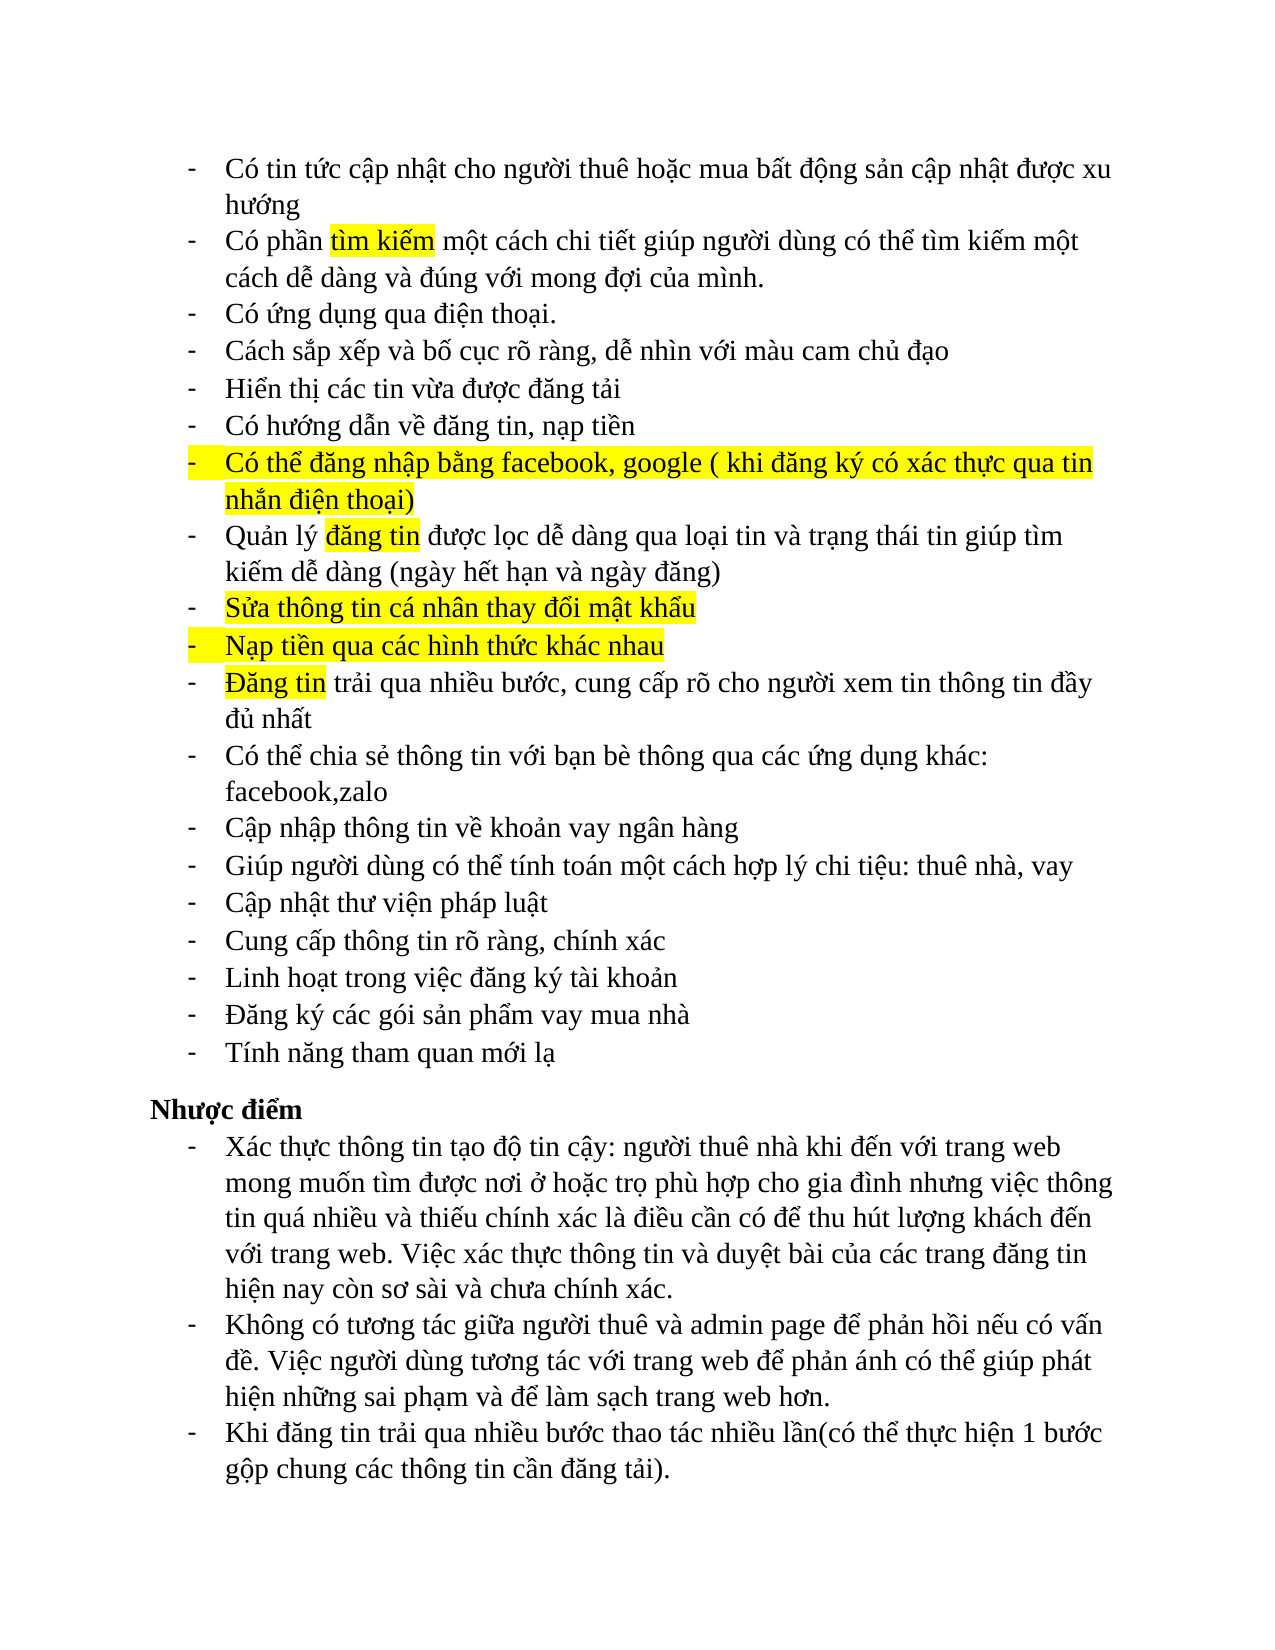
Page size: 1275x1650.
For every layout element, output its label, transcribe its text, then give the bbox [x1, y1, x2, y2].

list Hiển thị các tin vừa được đăng tải [187, 370, 1125, 405]
list Sửa thông tin cá nhân thay đổi mật khẩu [187, 589, 1125, 625]
list Có thể chia sẻ thông tin với bạn bè thông qua các ứng dụng khác: facebook,zalo [187, 737, 1125, 808]
list Linh hoạt trong việc đăng ký tài khoản [187, 959, 1125, 994]
list Đăng ký các gói sản phẩm vay mua nhà [187, 996, 1125, 1032]
list Có tin tức cập nhật cho người thuê hoặc mua bất động sản cập nhật được xu hướng [187, 150, 1125, 221]
list Cách sắp xếp và bố cục rõ ràng, dễ nhìn với màu cam chủ đạo [187, 332, 1125, 368]
list Tính năng tham quan mới lạ [187, 1034, 1125, 1069]
list Quản lý đăng tin được lọc dễ dàng qua loại tin và trạng thái tin giúp tìm kiếm dễ dàng (ngày hết hạn và ngày đăng) [187, 517, 1125, 588]
subtitle Nhược điểm [150, 1092, 1125, 1126]
list Nạp tiền qua các hình thức khác nhau [225, 627, 1125, 663]
list Có hướng dẫn về đăng tin, nạp tiền [187, 407, 1125, 443]
list Xác thực thông tin tạo độ tin cậy: người thuê nhà khi đến với trang web mong muốn tìm được nơi ở hoặc trọ phù hợp cho gia đình nhưng việc thông tin quá nhiều và thiếu chính xác là điều cần có để thu hút lượng khách đến với trang web. Việc xác thực thông tin và duyệt bài của các trang đăng tin hiện nay còn sơ sài và chưa chính xác. [187, 1128, 1125, 1304]
list Có ứng dụng qua điện thoại. [187, 295, 1125, 331]
list Giúp người dùng có thể tính toán một cách hợp lý chi tiệu: thuê nhà, vay [187, 847, 1125, 882]
list Có thể đăng nhập bằng facebook, google ( khi đăng ký có xác thực qua tin nhắn điện thoại) [187, 444, 1125, 515]
list Đăng tin trải qua nhiều bước, cung cấp rõ cho người xem tin thông tin đầy đủ nhất [187, 664, 1125, 735]
list Cập nhật thư viện pháp luật [187, 884, 1125, 920]
list Cung cấp thông tin rõ ràng, chính xác [187, 922, 1125, 957]
list Không có tương tác giữa người thuê và admin page để phản hồi nếu có vấn đề. Việc người dùng tương tác với trang web để phản ánh có thể giúp phát hiện những sai phạm và để làm sạch trang web hơn. [187, 1306, 1125, 1412]
list Có phần tìm kiếm một cách chi tiết giúp người dùng có thể tìm kiếm một cách dễ dàng và đúng với mong đợi của mình. [187, 222, 1125, 293]
list Cập nhập thông tin về khoản vay ngân hàng [187, 809, 1125, 845]
list Khi đăng tin trải qua nhiều bước thao tác nhiều lần(có thể thực hiện 1 bước gộp chung các thông tin cần đăng tải). [187, 1414, 1125, 1485]
